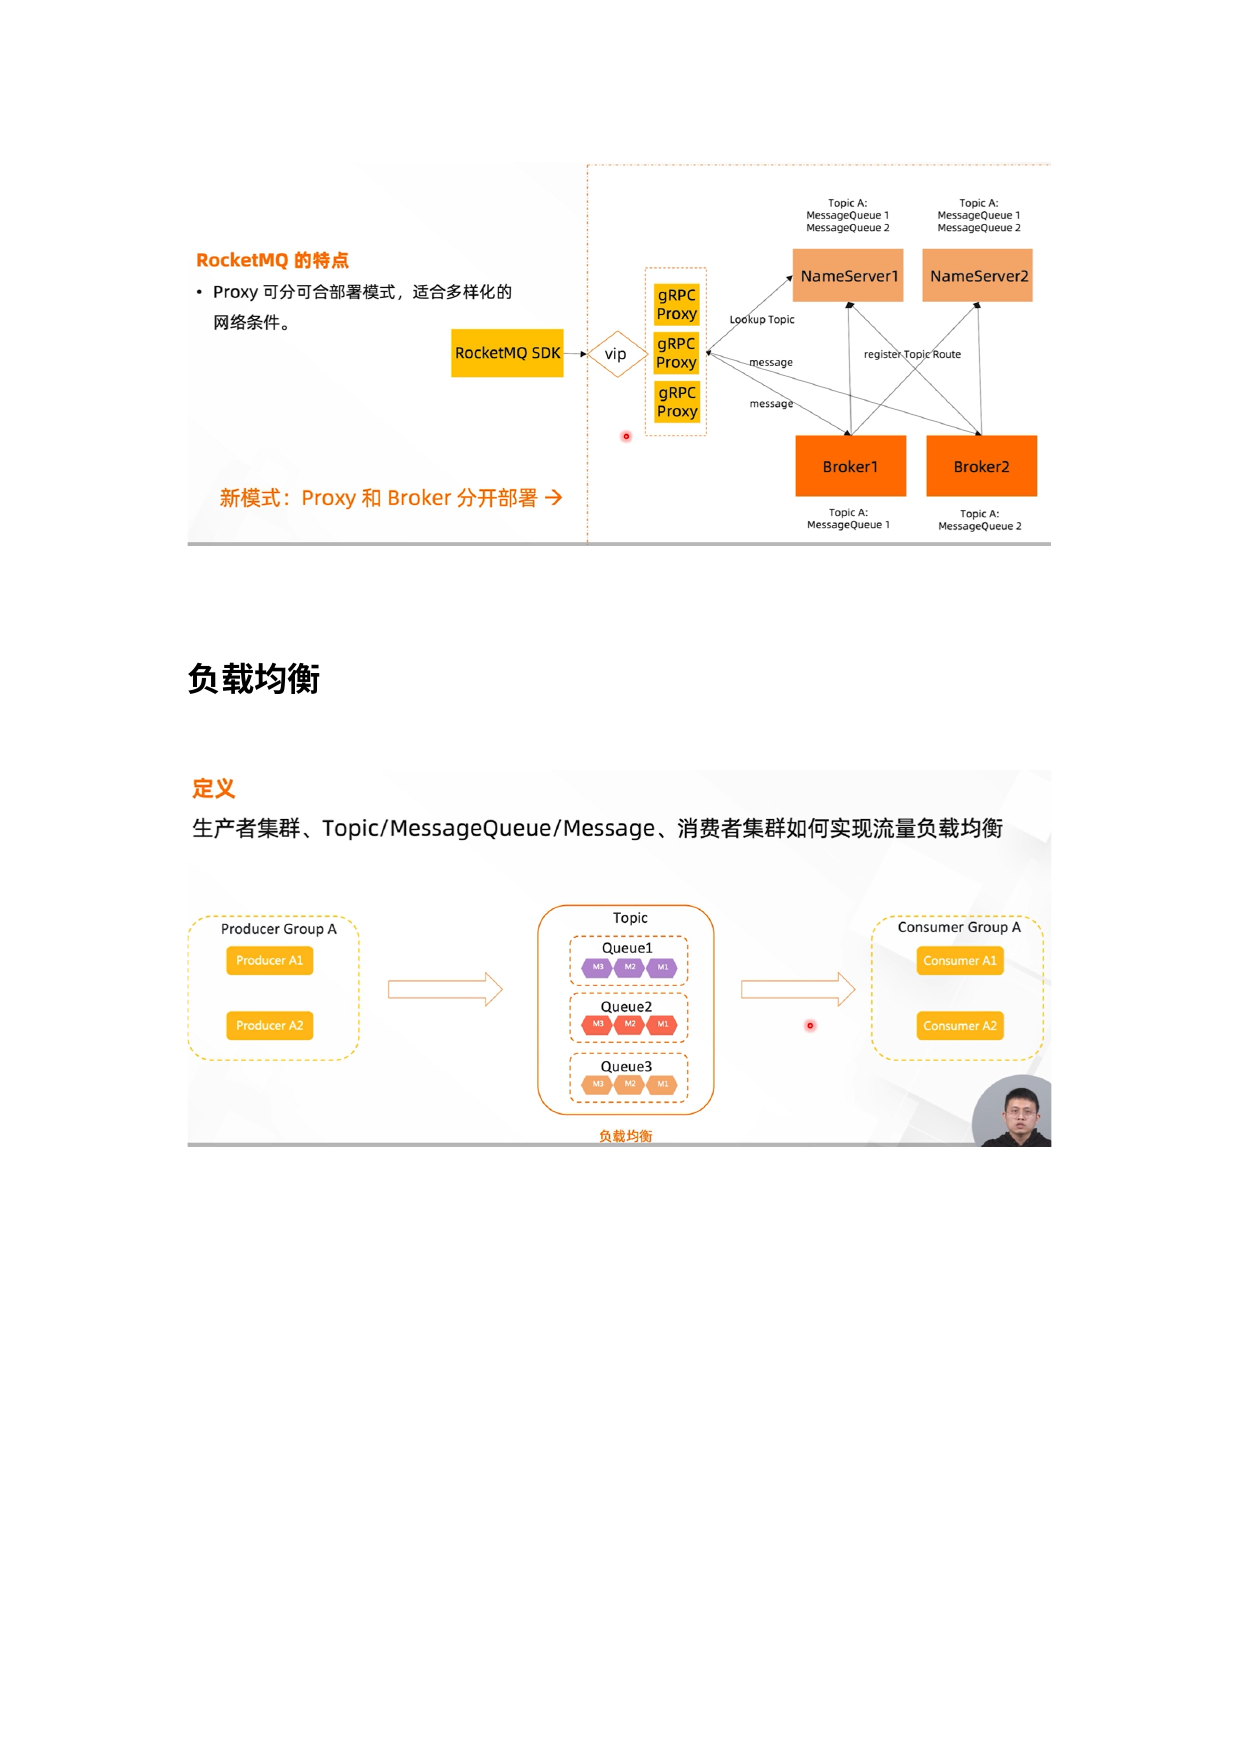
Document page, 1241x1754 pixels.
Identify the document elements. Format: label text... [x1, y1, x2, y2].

picture [187, 162, 1051, 546]
subtitle 负载均衡 [187, 644, 1053, 709]
picture [187, 770, 1052, 1147]
